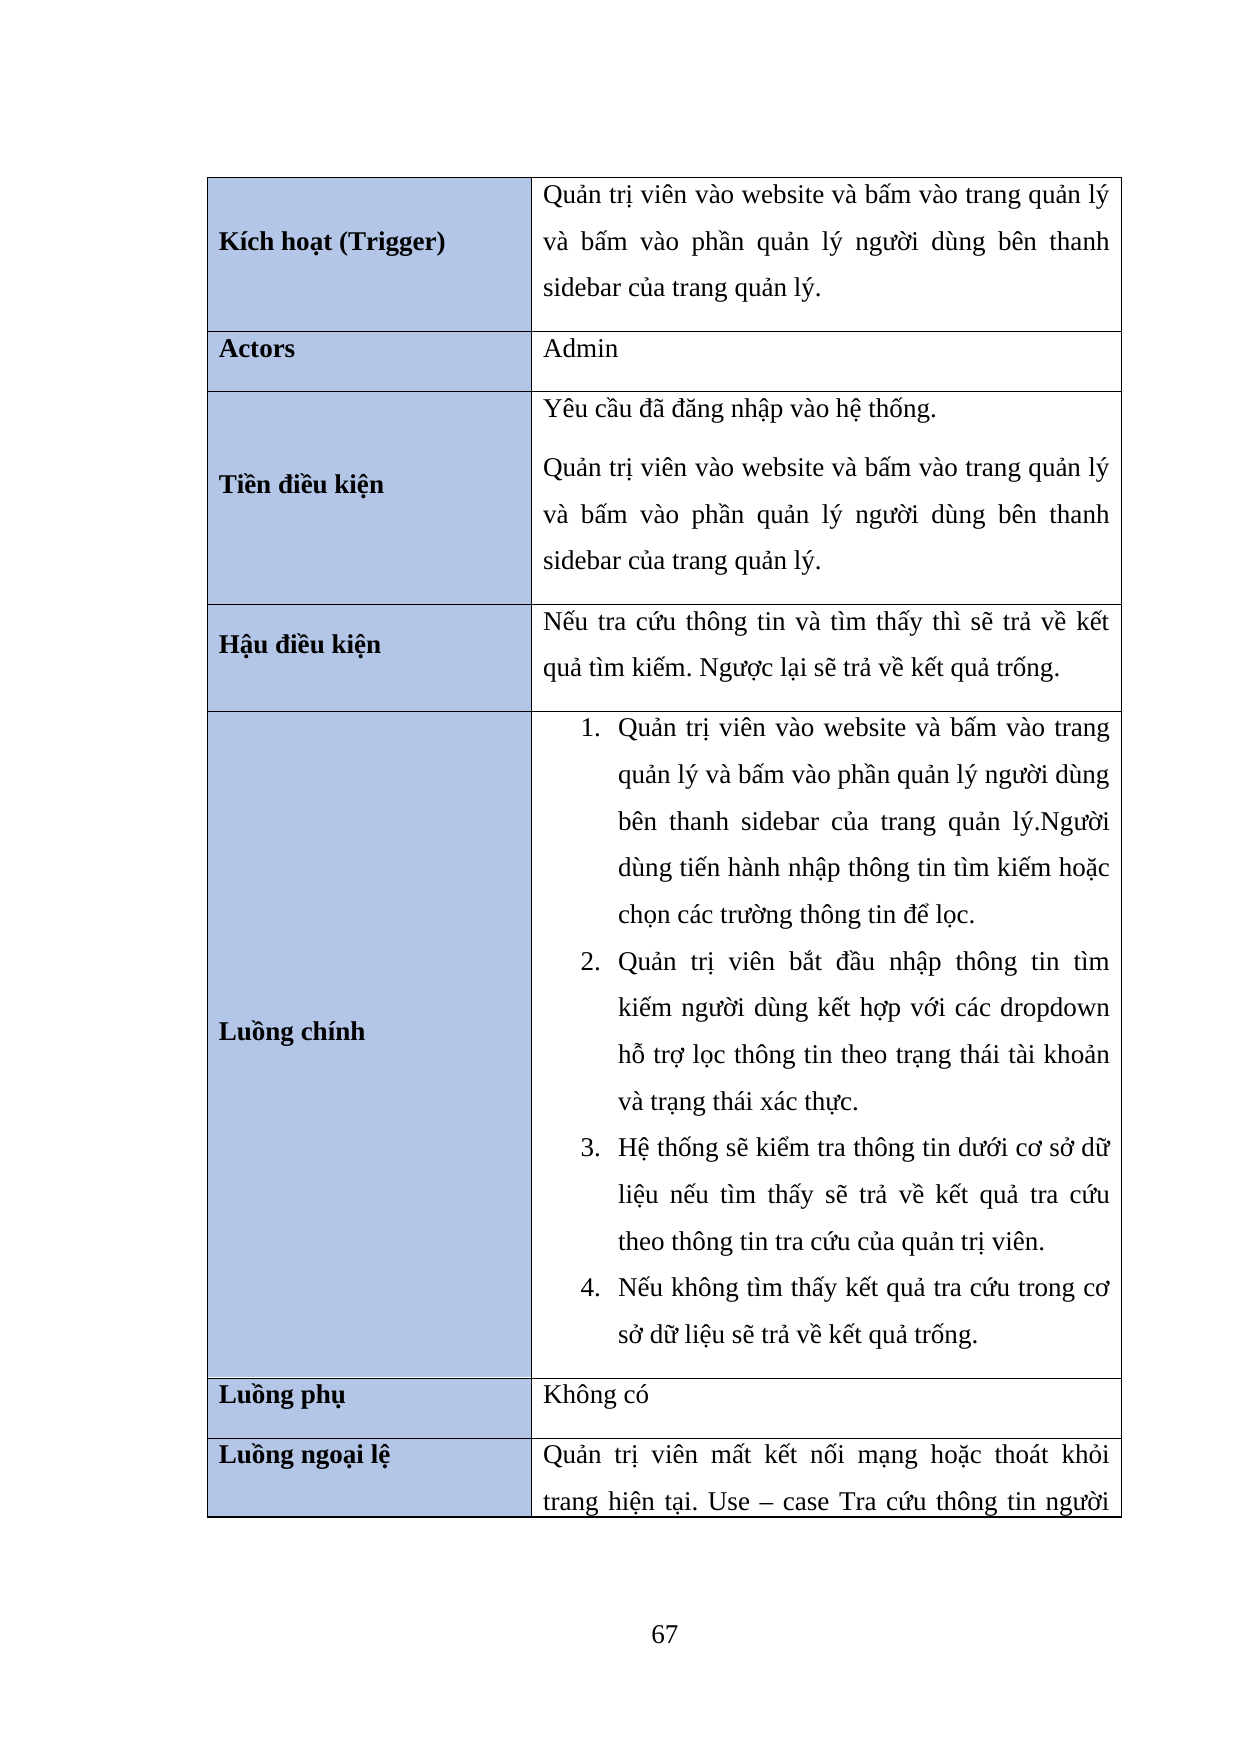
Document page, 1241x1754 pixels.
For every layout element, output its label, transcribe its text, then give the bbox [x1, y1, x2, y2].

table_cell Admin [532, 332, 1121, 391]
table_cell Nếu tra cứu thông tin và tìm thấy thì sẽ trả về kết quả tìm kiếm. Ngược lại sẽ trả về kết quả trống. [532, 605, 1121, 711]
table_cell Hậu điều kiện [208, 605, 531, 711]
table_cell Actors [208, 332, 531, 391]
table_cell Quản trị viên vào website và bấm vào trang quản lý và bấm vào phần quản lý người dùng bên thanh sidebar của trang quản lý.Người dùng tiến hành nhập thông tin tìm kiếm hoặc chọn các trường thông tin để lọc. Quản trị viên bắt đầu nhập thông tin tìm kiếm người dùng kết hợp với các dropdown hỗ trợ lọc thông tin theo trạng thái tài khoản và trạng thái xác thực. Hệ thống sẽ kiểm tra thông tin dưới cơ sở dữ liệu nếu tìm thấy sẽ trả về kết quả tra cứu theo thông tin tra cứu của quản trị viên. Nếu không tìm thấy kết quả tra cứu trong cơ sở dữ liệu sẽ trả về kết quả trống. [532, 712, 1121, 1377]
table_cell Luồng phụ [208, 1379, 531, 1438]
table_cell Tiền điều kiện [208, 392, 531, 604]
table_cell Luồng ngoại lệ [208, 1439, 531, 1516]
table_cell Không có [532, 1379, 1121, 1438]
table_cell Quản trị viên vào website và bấm vào trang quản lý và bấm vào phần quản lý người dùng bên thanh sidebar của trang quản lý. [532, 178, 1121, 331]
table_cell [532, 1439, 1121, 1516]
table_cell Yêu cầu đã đăng nhập vào hệ thống. Quản trị viên vào website và bấm vào trang quản lý và bấm vào phần quản lý người dùng bên thanh sidebar của trang quản lý. [532, 392, 1121, 604]
table_cell Luồng chính [208, 712, 531, 1377]
table_cell Kích hoạt (Trigger) [208, 178, 531, 331]
